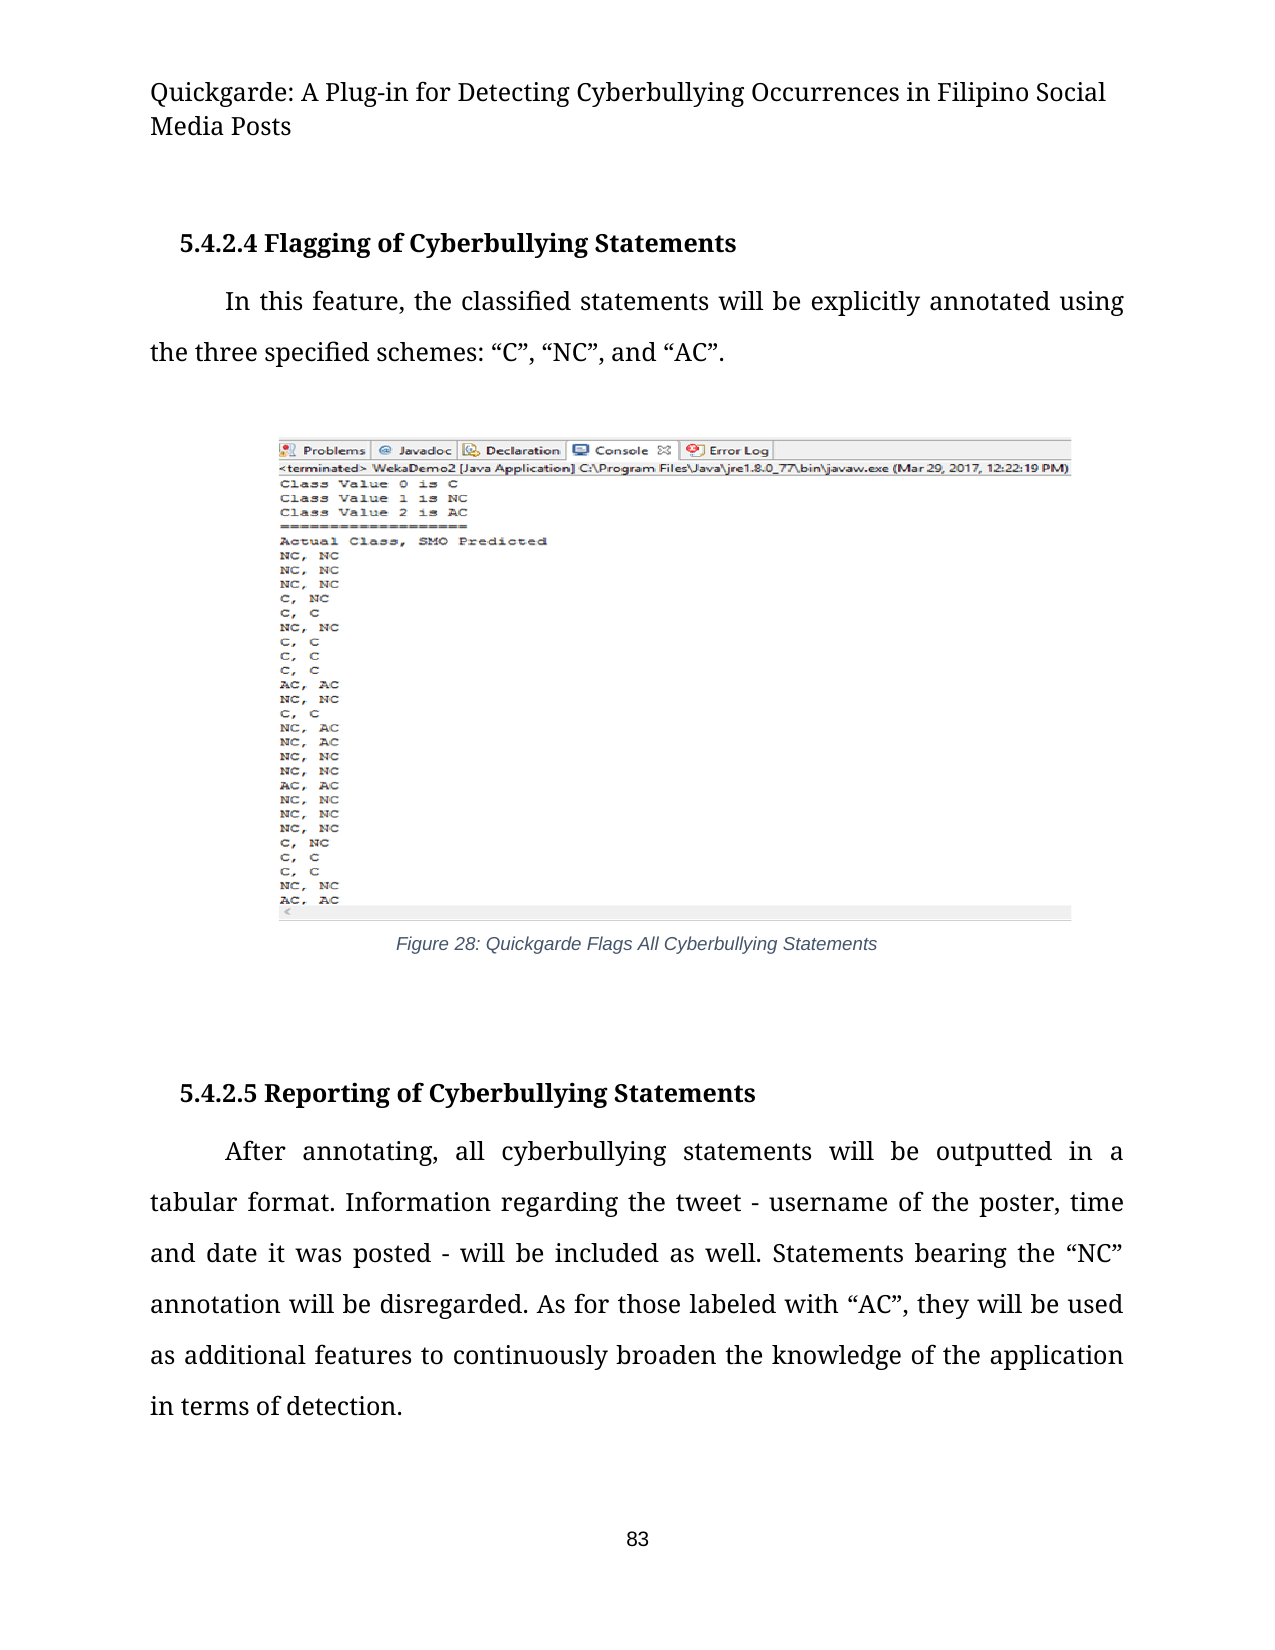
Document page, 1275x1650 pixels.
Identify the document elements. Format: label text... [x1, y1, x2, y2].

subtitle 5.4.2.4 Flagging of Cyberbullying Statements [150, 226, 1125, 260]
text After annotating, all cyberbullying statements will be outputted in a tabular format. Information regarding the tweet - username of the poster, time and date it was posted - will be included as well. Statements bearing the “NC” annotation will be disregarded. As for those labeled with “AC”, they will be used as additional features to continuously broaden the knowledge of the application in terms of detection. [150, 1133, 1125, 1423]
subtitle 5.4.2.5 Reporting of Cyberbullying Statements [150, 1075, 1125, 1109]
text In this feature, the classified statements will be explicitly annotated using the three specified schemes: “C”, “NC”, and “AC”. [150, 284, 1125, 369]
text Figure 28: Quickgarde Flags All Cyberbullying Statements [150, 933, 1125, 954]
picture [278, 437, 1072, 921]
